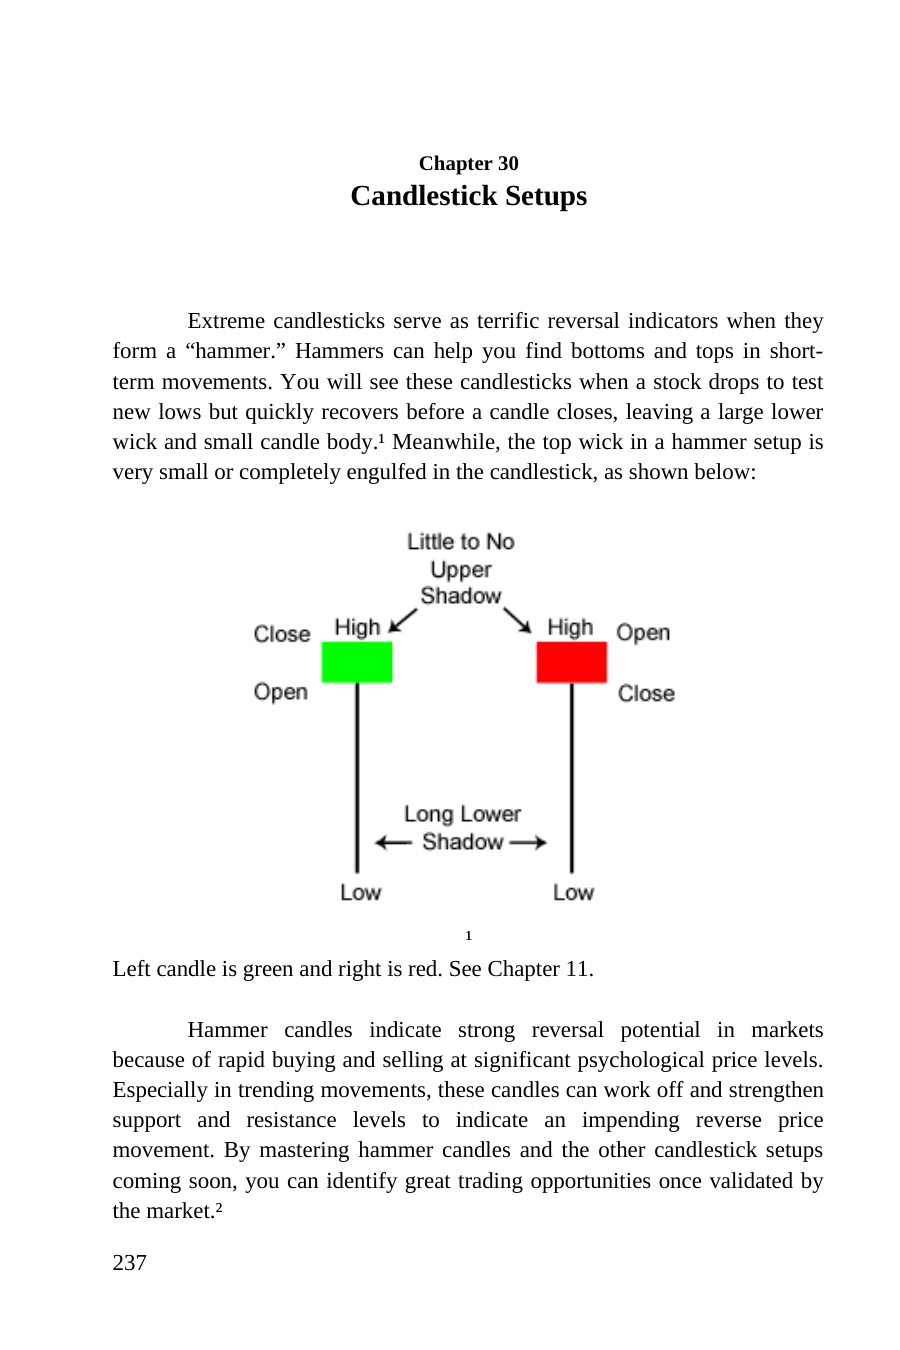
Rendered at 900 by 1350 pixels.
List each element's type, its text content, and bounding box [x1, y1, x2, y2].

text Hammer candles indicate strong reversal potential in markets because of rapid buying and selling at significant psychological price levels. Especially in trending movements, these candles can work off and strengthen support and resistance levels to indicate an impending reverse price movement. By mastering hammer candles and the other candlestick setups coming soon, you can identify great trading opportunities once validated by the market.² [112, 1016, 825, 1223]
text Extreme candlesticks serve as terrific reversal indicators when they form a “hammer.” Hammers can help you find bottoms and tops in short-term movements. You will see these candlesticks when a stock drops to test new lows but quickly recovers before a candle closes, leaving a large lower wick and small candle body.¹ Meanwhile, the top wick in a hammer setup is very small or completely engulfed in the candlestick, as shown below: [112, 307, 825, 485]
text Candlestick Setups [112, 178, 825, 212]
text Chapter 30 [112, 151, 825, 175]
picture [243, 518, 694, 921]
text ¹ [112, 925, 825, 951]
text Left candle is green and right is red. See Chapter 11. [112, 955, 825, 982]
